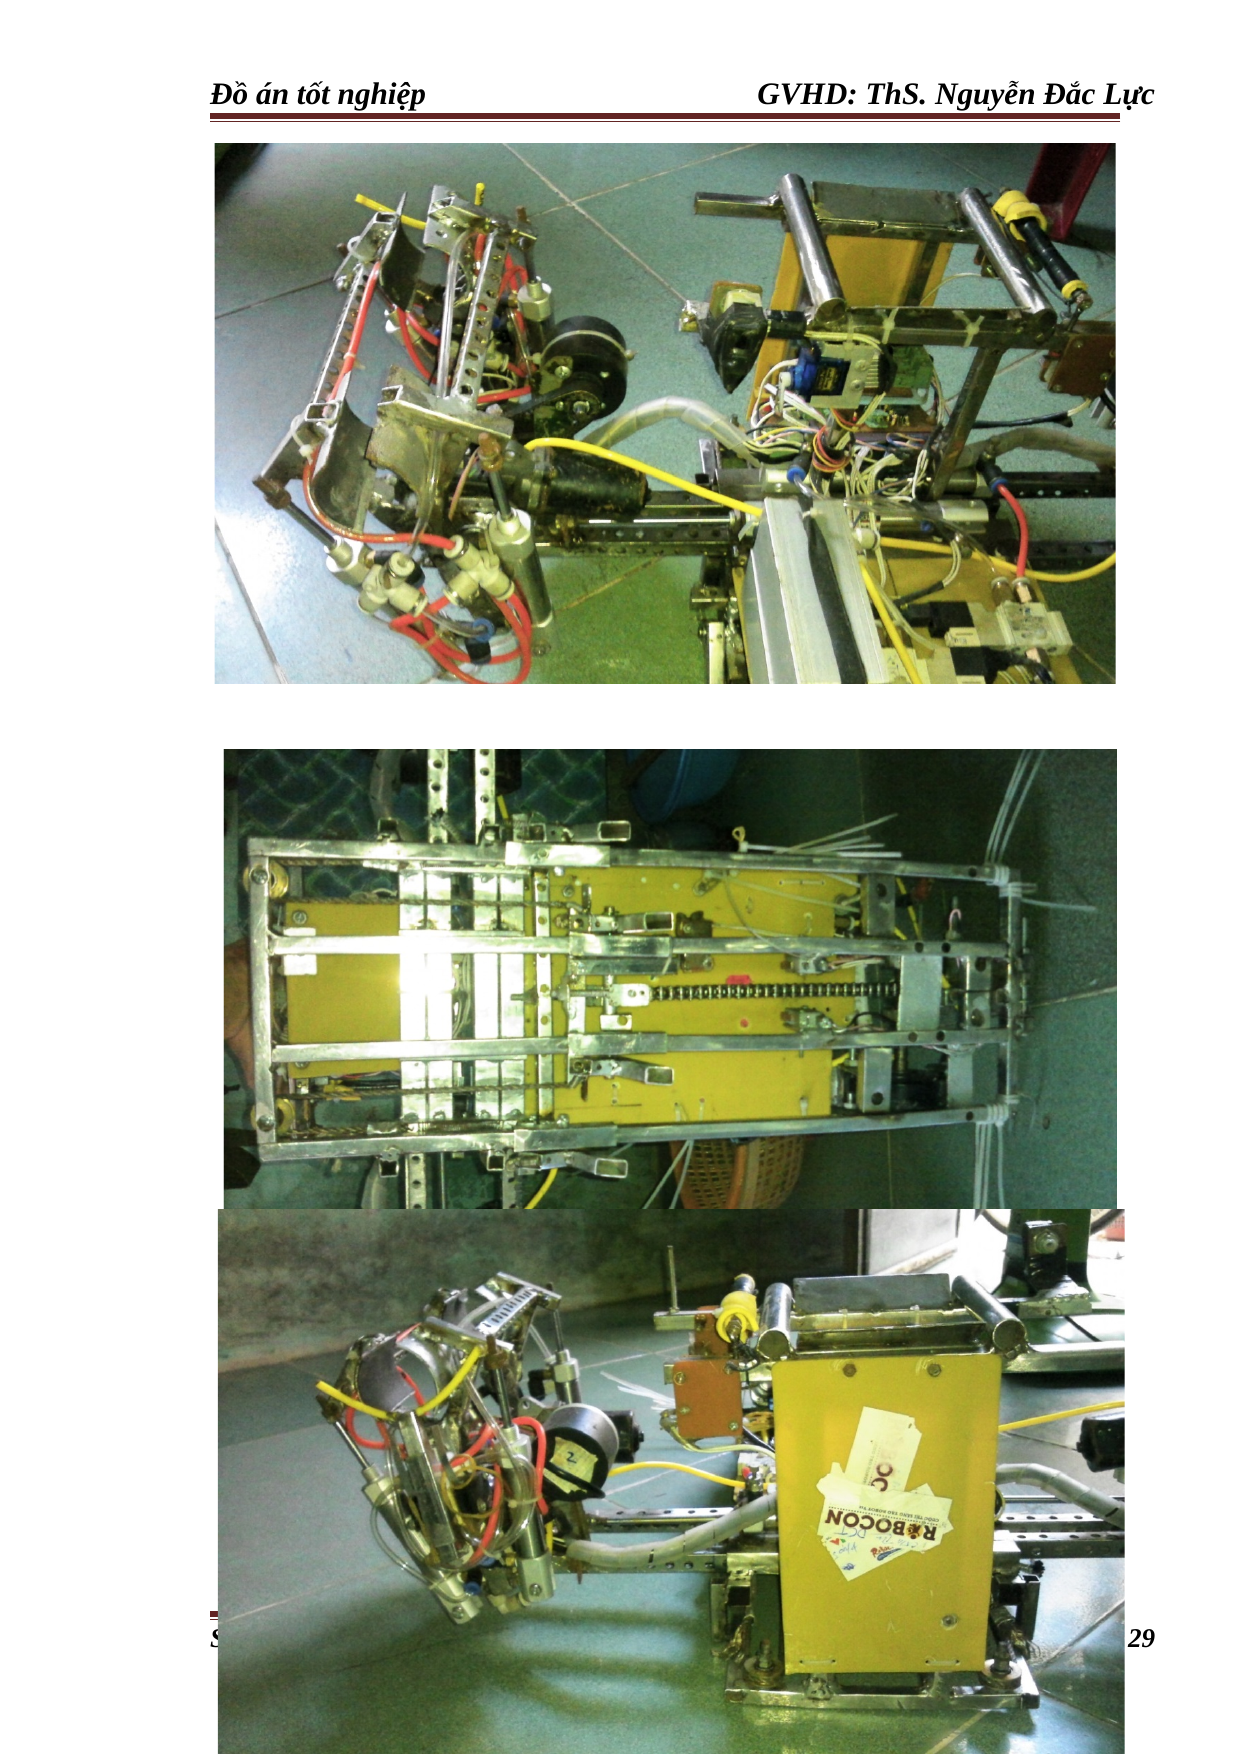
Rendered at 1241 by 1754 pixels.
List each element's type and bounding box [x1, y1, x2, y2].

picture [214, 143, 1116, 684]
picture [217, 749, 1125, 1754]
